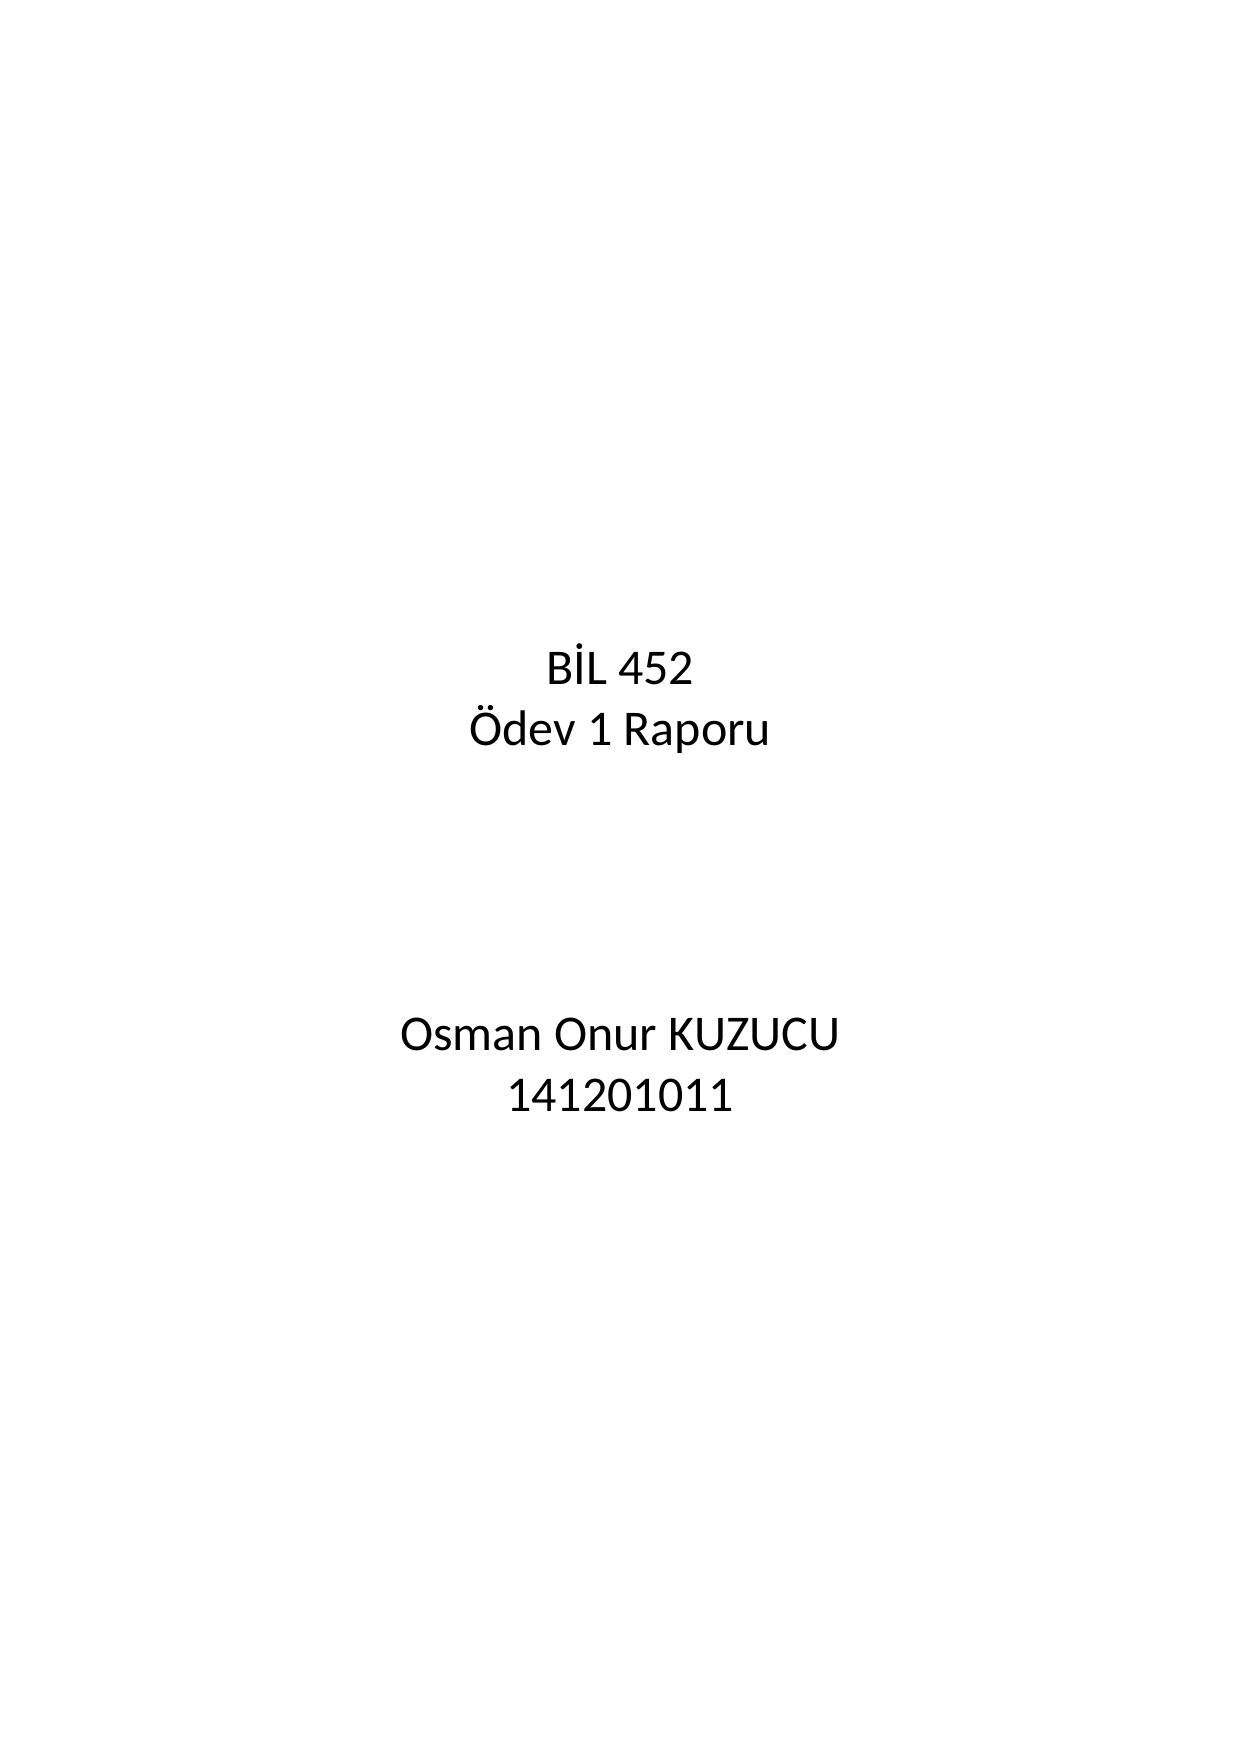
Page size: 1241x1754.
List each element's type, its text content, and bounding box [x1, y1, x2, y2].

text 141201011 [148, 1063, 1093, 1124]
text BİL 452 [148, 636, 1093, 697]
text Ödev 1 Raporu [148, 697, 1093, 758]
text Osman Onur KUZUCU [148, 1002, 1093, 1063]
